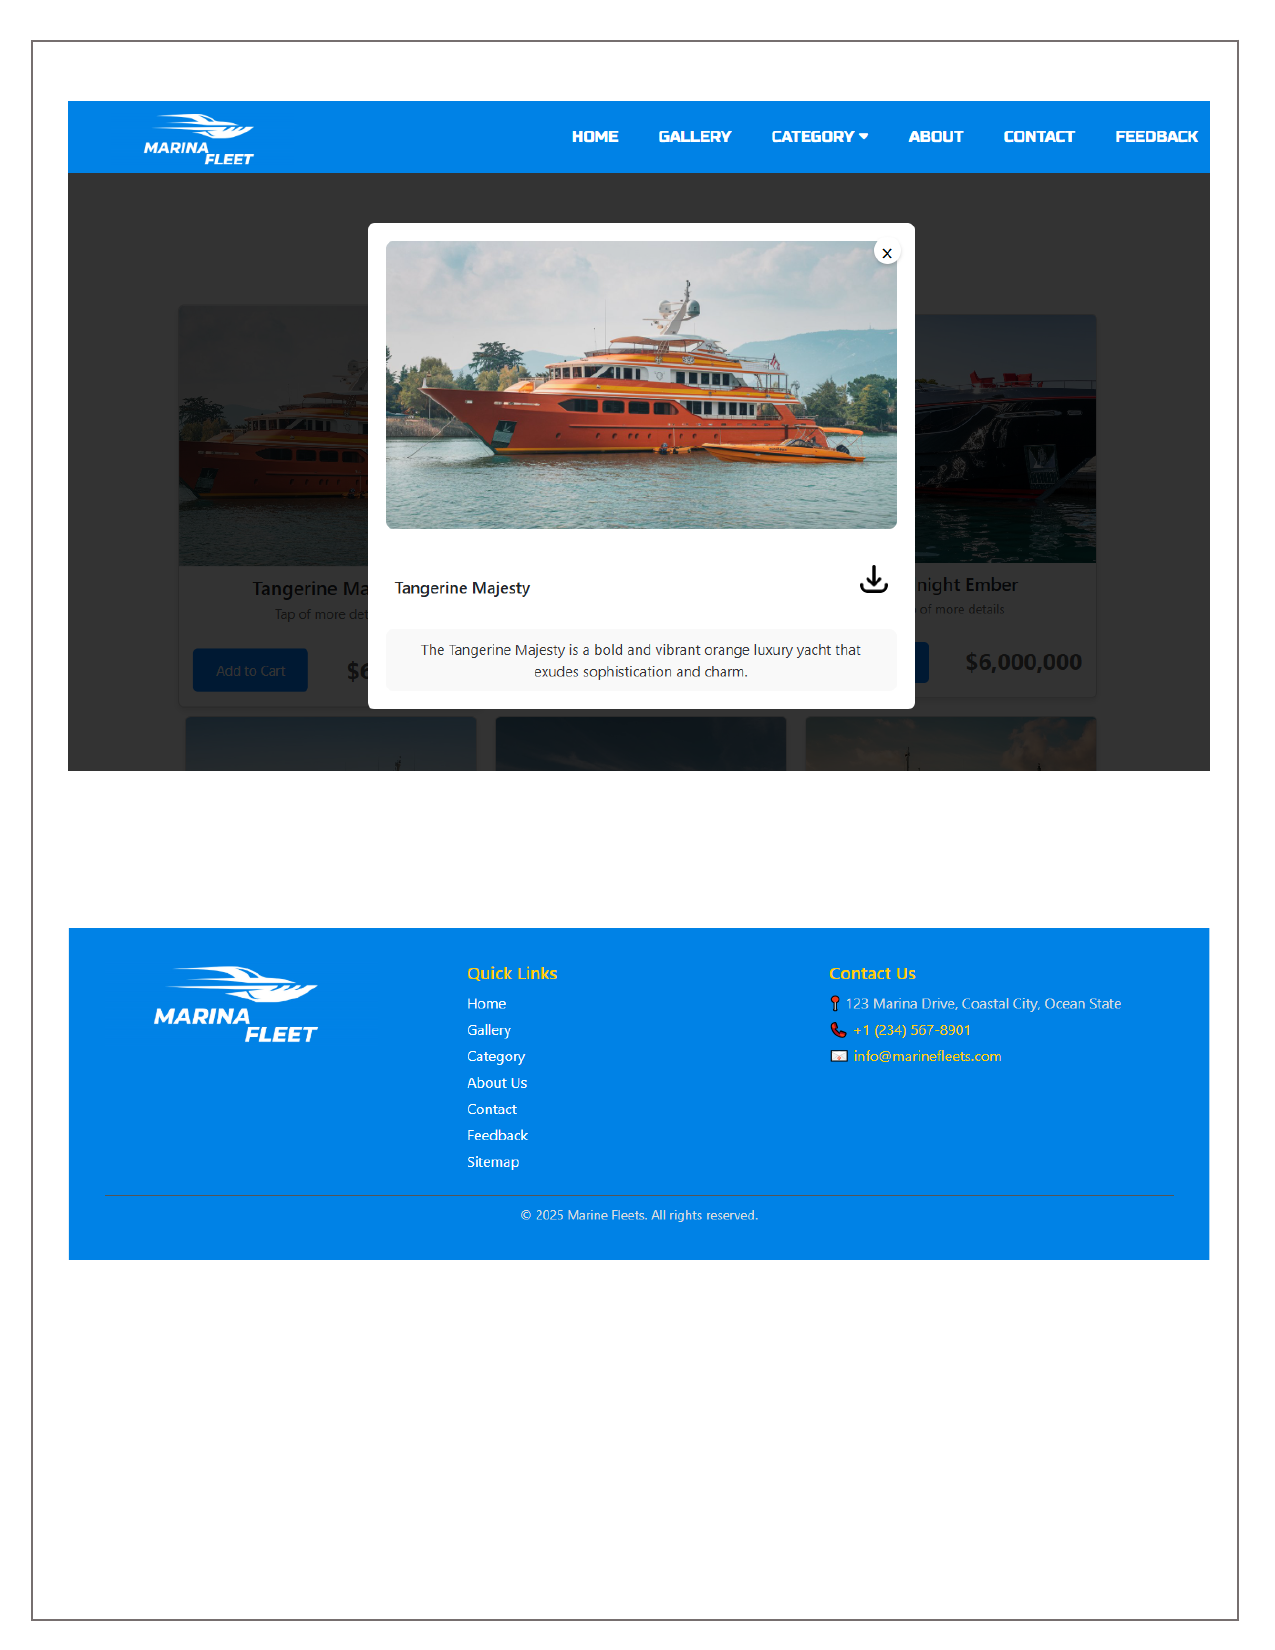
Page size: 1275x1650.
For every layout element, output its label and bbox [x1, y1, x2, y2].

picture [68, 928, 1210, 1260]
picture [68, 101, 1210, 771]
